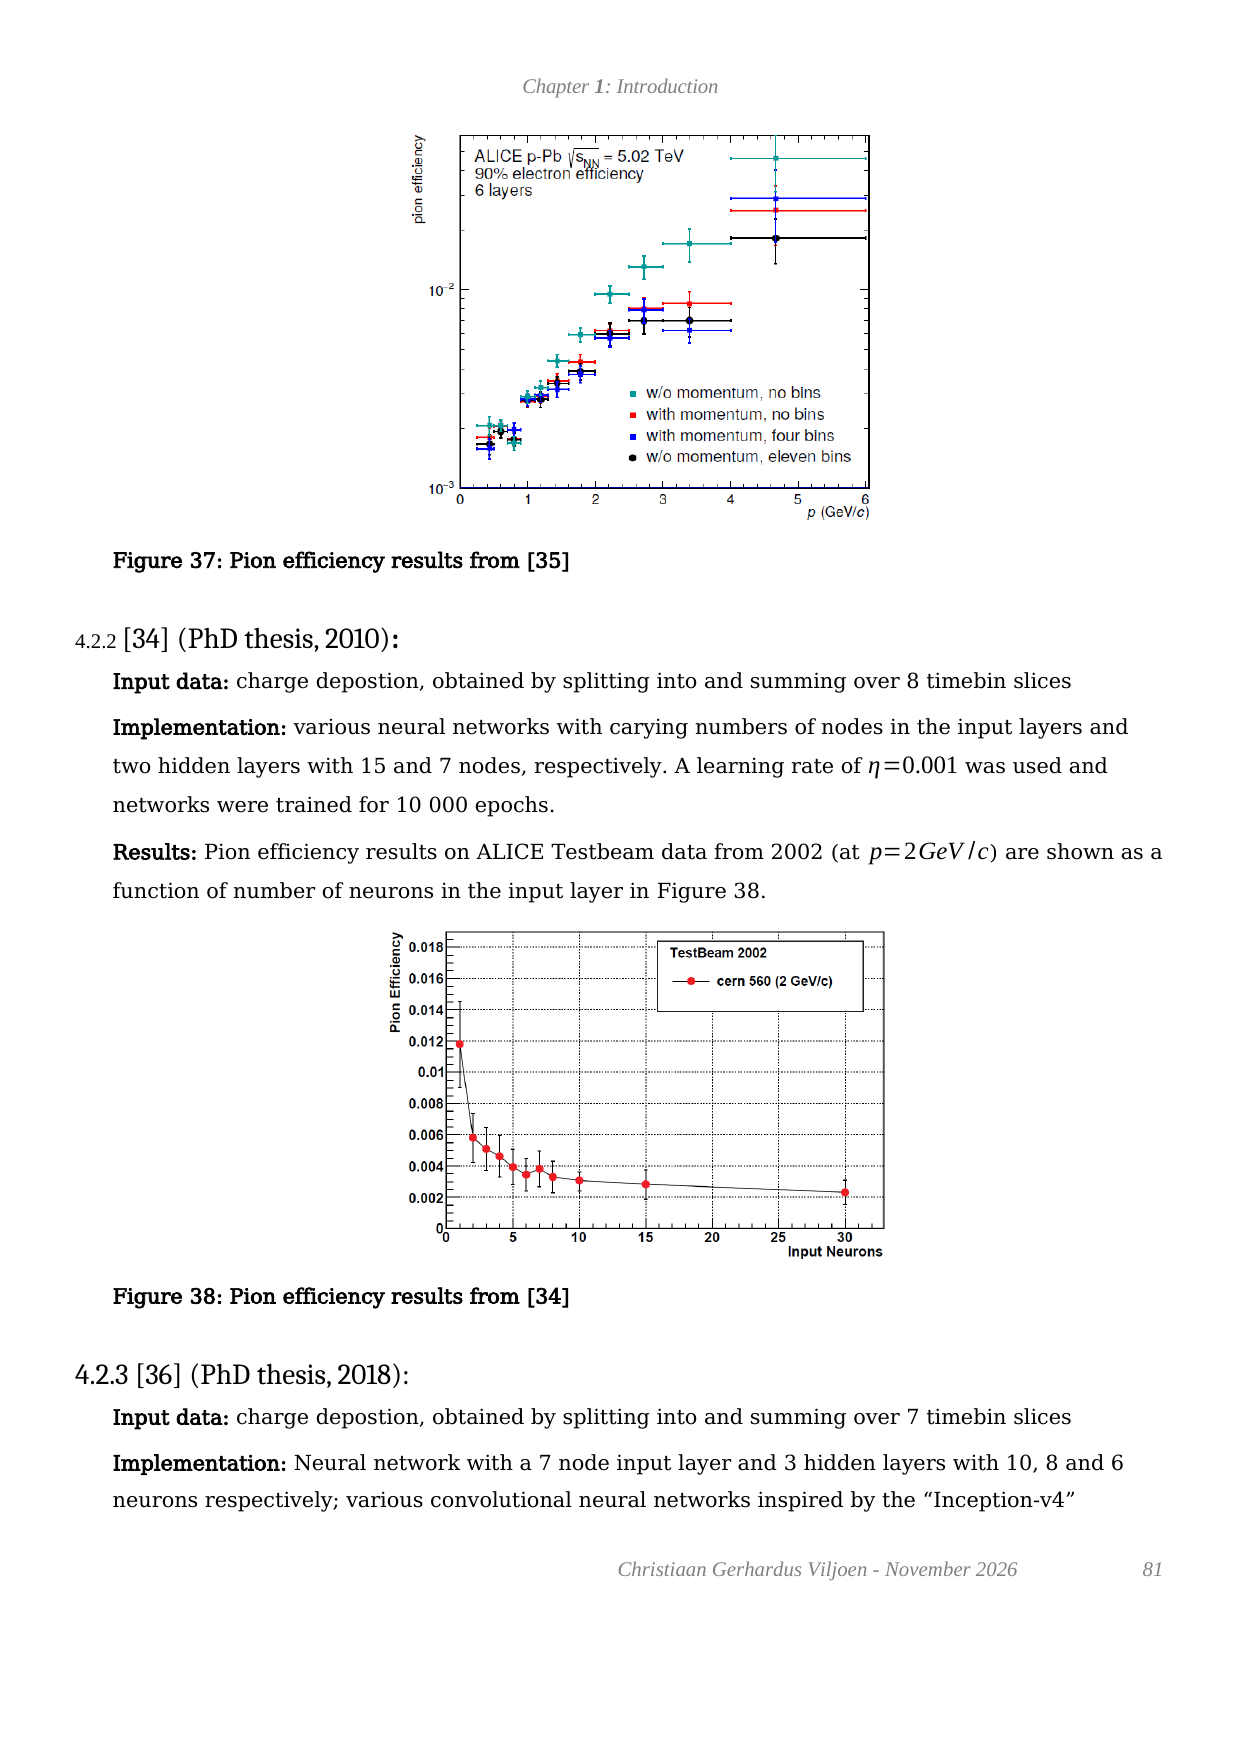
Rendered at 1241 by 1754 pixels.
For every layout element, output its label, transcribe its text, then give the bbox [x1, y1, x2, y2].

text Results: Pion efficiency results on ALICE Testbeam data from 2002 (at ) are shown as a function of number of neurons in the input layer in Figure 38. [112, 837, 1165, 902]
subtitle (PhD thesis, 2018): [75, 1358, 1165, 1391]
picture [402, 135, 876, 527]
text Implementation: various neural networks with carying numbers of nodes in the input layers and two hidden layers with 15 and 7 nodes, respectively. A learning rate of was used and networks were trained for 10 000 epochs. [112, 714, 1165, 817]
text Figure 38: Pion efficiency results from [112, 1283, 1165, 1308]
subtitle (PhD thesis, 2010): [75, 622, 1165, 656]
text Figure 37: Pion efficiency results from [112, 547, 1165, 572]
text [112, 1450, 1165, 1512]
picture [383, 923, 895, 1262]
text Input data: charge depostion, obtained by splitting into and summing over 8 timebin slices [112, 668, 1165, 693]
text Input data: charge depostion, obtained by splitting into and summing over 7 timebin slices [112, 1404, 1165, 1429]
